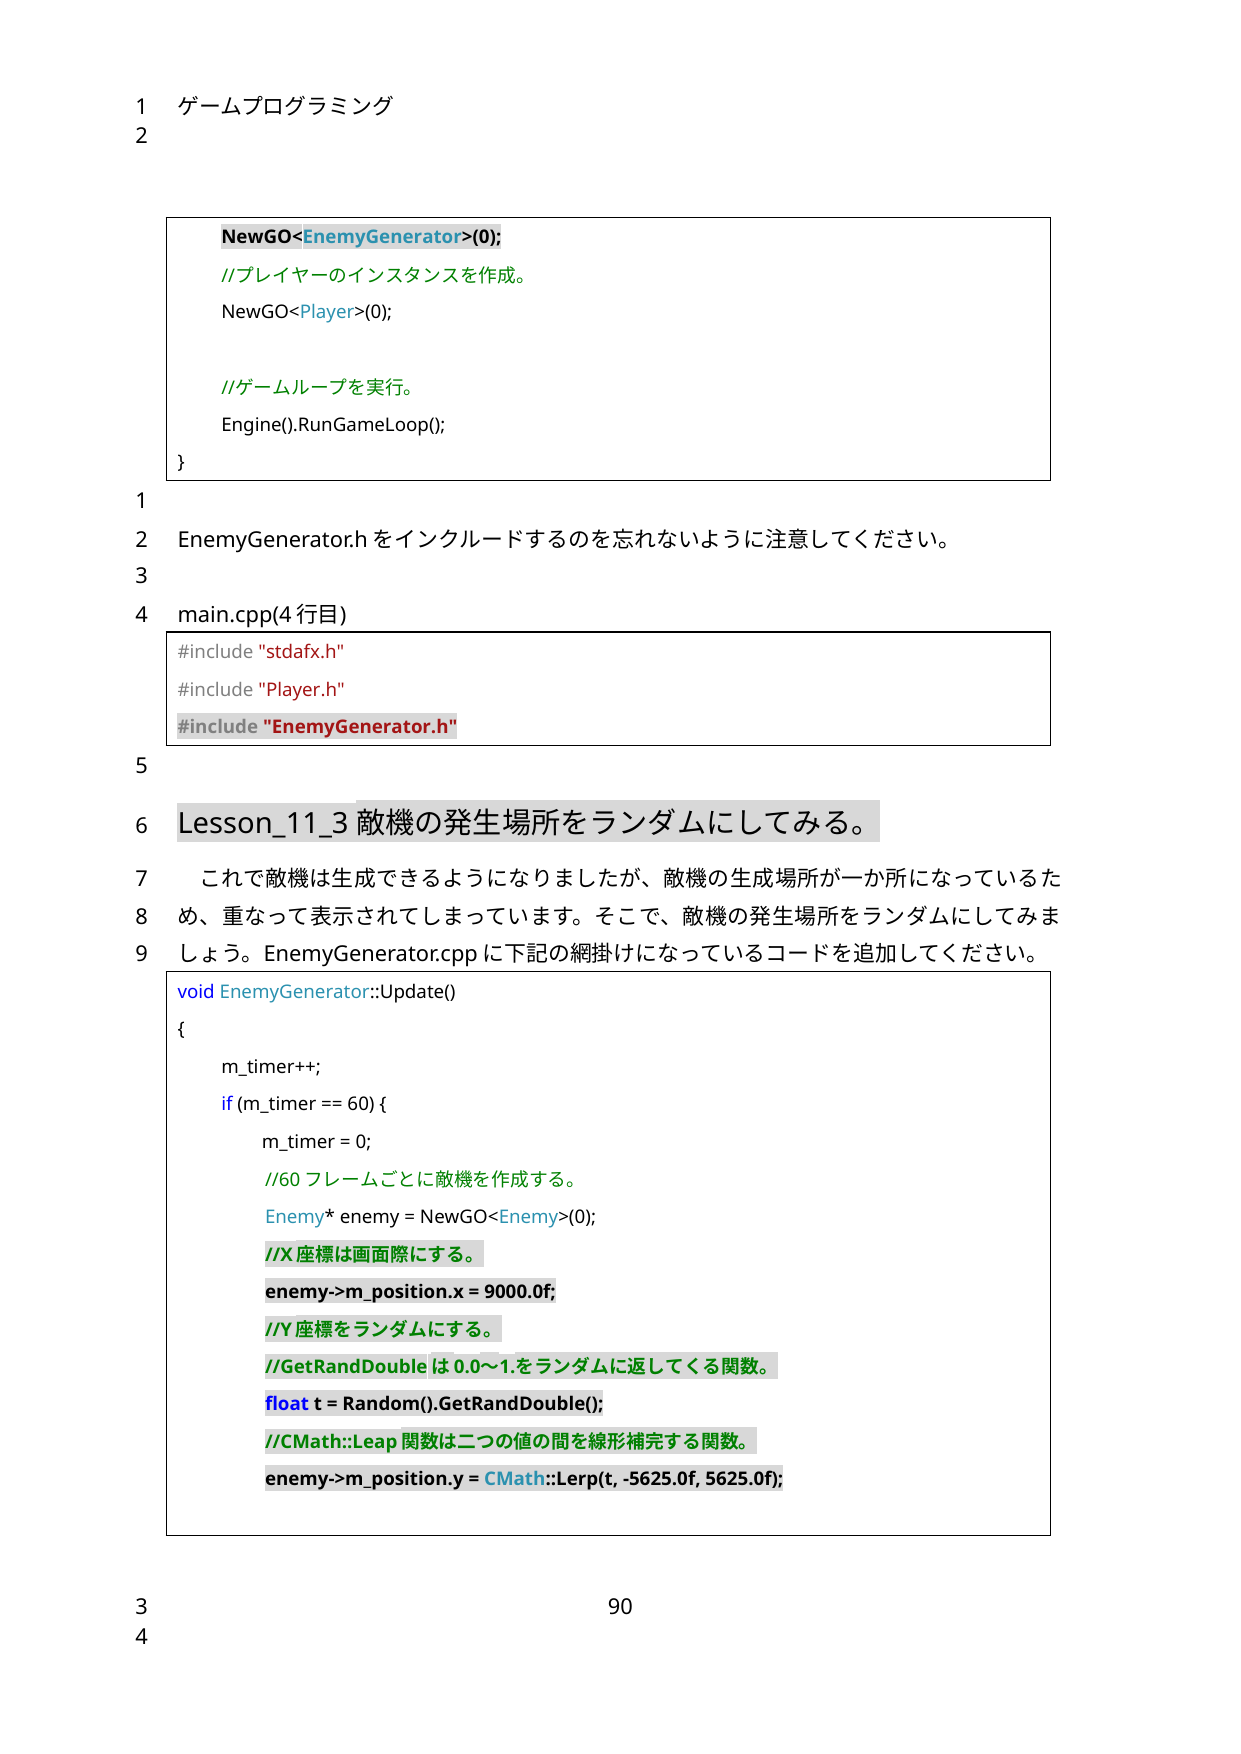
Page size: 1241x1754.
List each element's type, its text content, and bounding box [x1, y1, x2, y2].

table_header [167, 972, 1050, 1534]
text これで敵機は生成できるようになりましたが、敵機の生成場所が一か所になっているため、重なって表示されてしまっています。そこで、敵機の発生場所をランダムにしてみましょう。EnemyGenerator.cppに下記の網掛けになっているコードを追加してください。 [177, 858, 1063, 971]
table_header #include "stdafx.h" #include "Player.h" #include "EnemyGenerator.h" [167, 633, 1050, 745]
subtitle Lesson_11_3 敵機の発生場所をランダムにしてみる。 [177, 783, 1063, 858]
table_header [167, 218, 1050, 480]
text main.cpp(4行目) [177, 594, 1063, 631]
text EnemyGenerator.hをインクルードするのを忘れないように注意してください。 [177, 519, 1063, 556]
